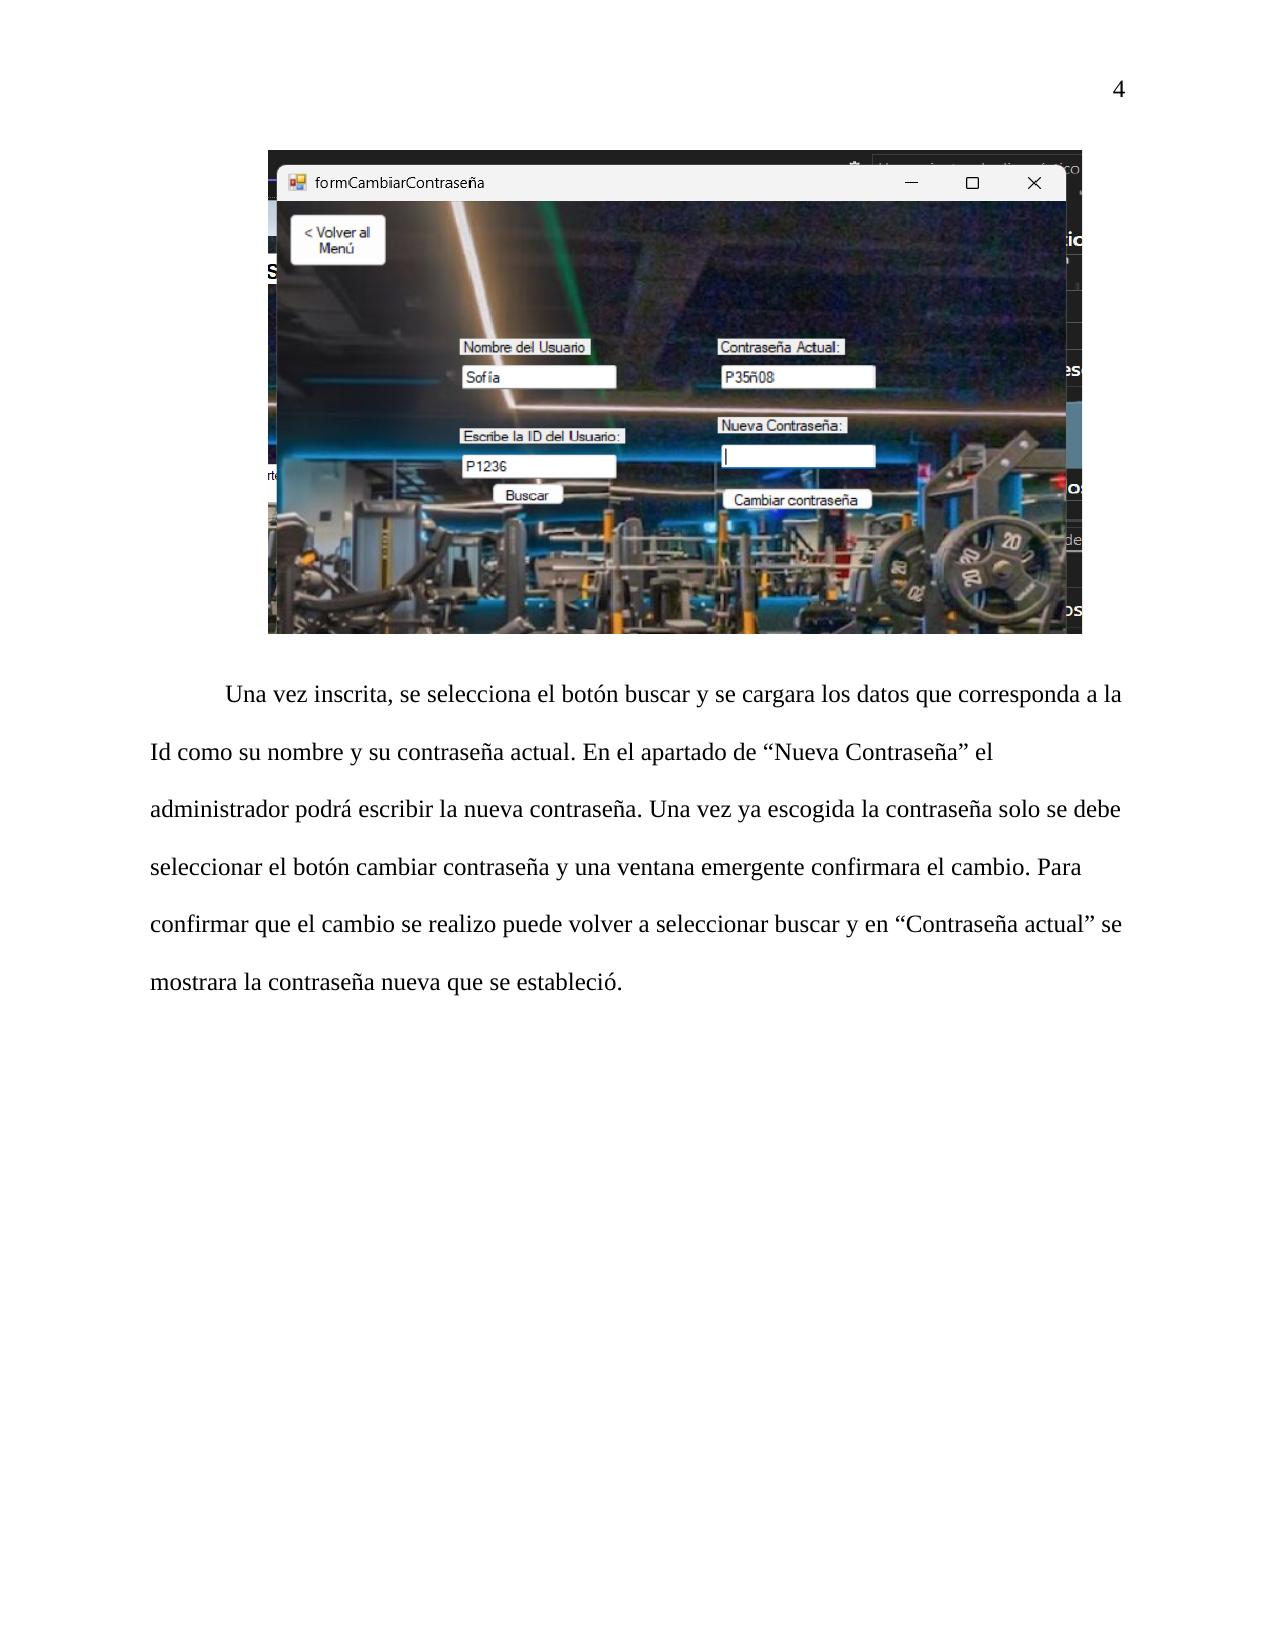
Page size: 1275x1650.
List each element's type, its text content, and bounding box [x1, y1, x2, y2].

picture [268, 150, 1083, 634]
text Una vez inscrita, se selecciona el botón buscar y se cargara los datos que corresponda a la Id como su nombre y su contraseña actual. En el apartado de “Nueva Contraseña” el administrador podrá escribir la nueva contraseña. Una vez ya escogida la contraseña solo se debe seleccionar el botón cambiar contraseña y una ventana emergente confirmara el cambio. Para confirmar que el cambio se realizo puede volver a seleccionar buscar y en “Contraseña actual” se mostrara la contraseña nueva que se estableció. [150, 679, 1125, 995]
